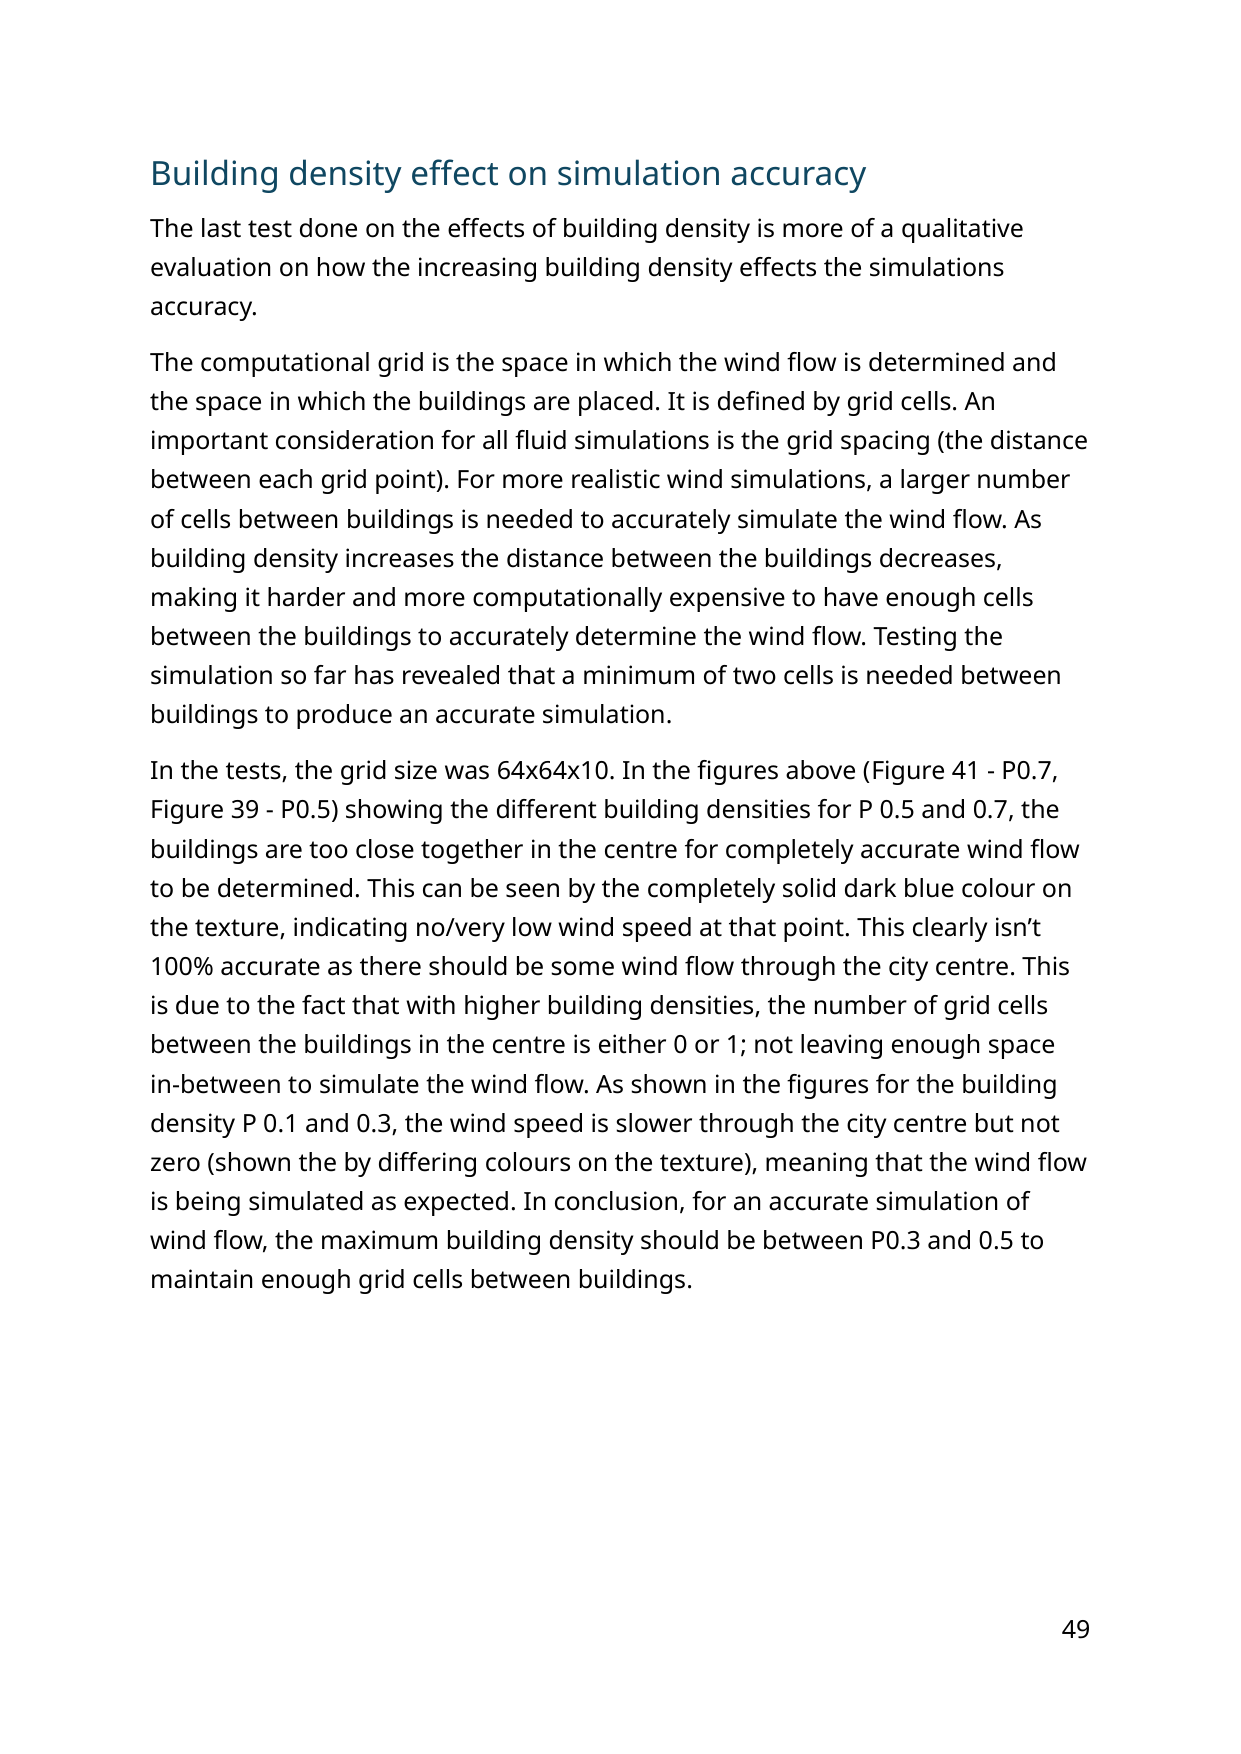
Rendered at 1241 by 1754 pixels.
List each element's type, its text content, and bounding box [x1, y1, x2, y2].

subtitle Building density effect on simulation accuracy [150, 150, 1090, 195]
text In the tests, the grid size was 64x64x10. In the figures above (Figure 39 - P0.7, Figure 41 - P0.5) showing the different building densities for P 0.5 and 0.7, the buildings are too close together in the centre for completely accurate wind flow to be determined. This can be seen by the completely solid dark blue colour on the texture, indicating no/very low wind speed at that point. This clearly isn’t 100% accurate as there should be some wind flow through the city centre. This is due to the fact that with higher building densities, the number of grid cells between the buildings in the centre is either 0 or 1; not leaving enough space in-between to simulate the wind flow. As shown in the figures for the building density P 0.1 and 0.3, the wind speed is slower through the city centre but not zero (shown the by differing colours on the texture), meaning that the wind flow is being simulated as expected. In conclusion, for an accurate simulation of wind flow, the maximum building density should be between P0.3 and 0.5 to maintain enough grid cells between buildings. [150, 753, 1090, 1296]
text The last test done on the effects of building density is more of a qualitative evaluation on how the increasing building density effects the simulations accuracy. [150, 211, 1090, 323]
text The computational grid is the space in which the wind flow is determined and the space in which the buildings are placed. It is defined by grid cells. An important consideration for all fluid simulations is the grid spacing (the distance between each grid point). For more realistic wind simulations, a larger number of cells between buildings is needed to accurately simulate the wind flow. As building density increases the distance between the buildings decreases, making it harder and more computationally expensive to have enough cells between the buildings to accurately determine the wind flow. Testing the simulation so far has revealed that a minimum of two cells is needed between buildings to produce an accurate simulation. [150, 345, 1090, 731]
